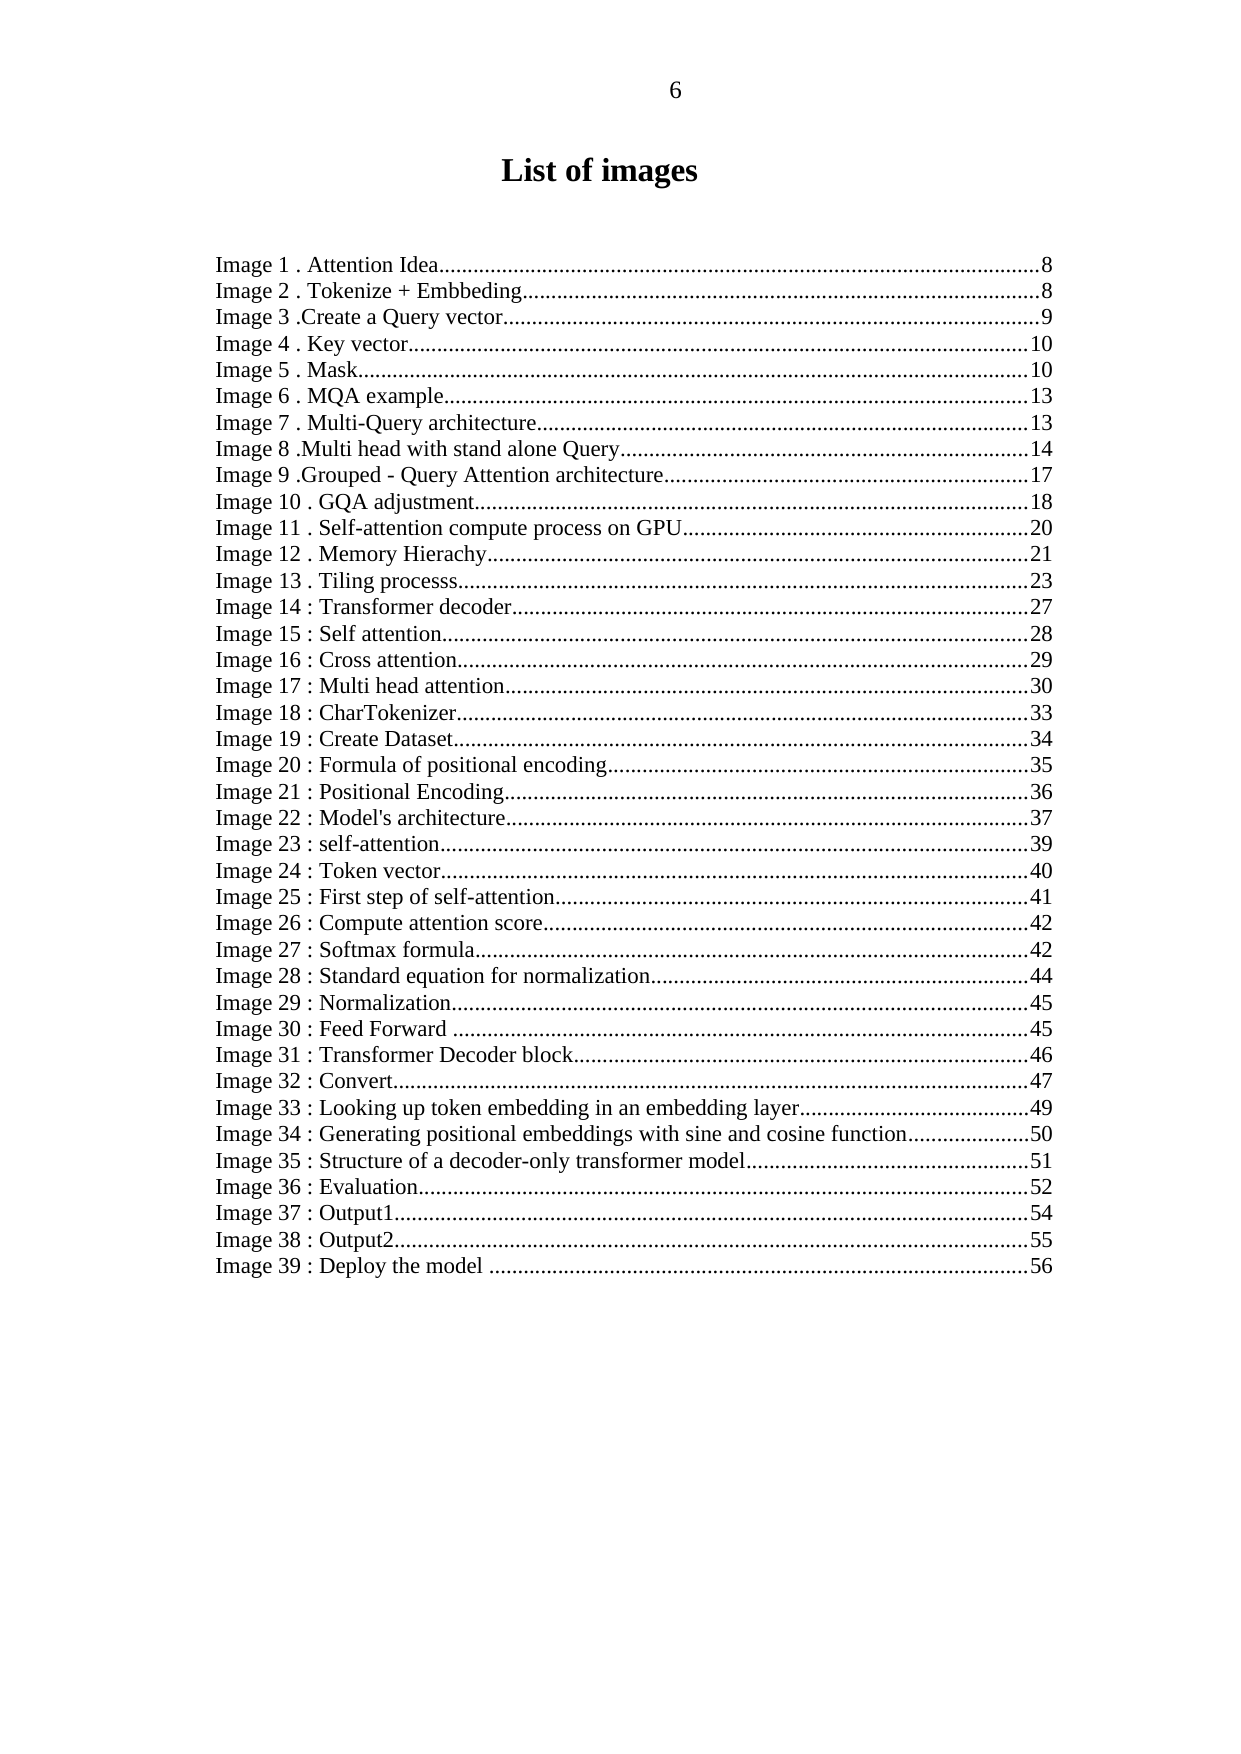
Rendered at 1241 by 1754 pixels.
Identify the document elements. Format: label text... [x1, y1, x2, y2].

text Image 9 .Grouped - Query Attention architecture 17 [215, 461, 1053, 488]
text Image 39 : Deploy the model 56 [215, 1252, 1053, 1278]
text Image 38 : Output2 55 [215, 1226, 1053, 1252]
text Image 17 : Multi head attention 30 [215, 672, 1053, 699]
text Image 25 : First step of self-attention 41 [215, 883, 1053, 909]
text Image 19 : Create Dataset 34 [215, 725, 1053, 751]
text Image 28 : Standard equation for normalization 44 [215, 962, 1053, 988]
text Image 8 .Multi head with stand alone Query 14 [215, 435, 1053, 461]
text Image 21 : Positional Encoding 36 [215, 778, 1053, 804]
text Image 13 . Tiling processs 23 [215, 567, 1053, 593]
subtitle List of images [246, 150, 953, 188]
text Image 6 . MQA example 13 [215, 382, 1053, 409]
text Image 34 : Generating positional embeddings with sine and cosine function 50 [215, 1120, 1053, 1147]
text Image 1 . Attention Idea 8 [215, 251, 1053, 277]
text Image 36 : Evaluation 52 [215, 1173, 1053, 1199]
text Image 4 . Key vector 10 [215, 330, 1053, 356]
text Image 27 : Softmax formula 42 [215, 936, 1053, 962]
text Image 30 : Feed Forward 45 [215, 1015, 1053, 1041]
text Image 20 : Formula of positional encoding 35 [215, 751, 1053, 778]
text Image 5 . Mask 10 [215, 356, 1053, 382]
text Image 29 : Normalization 45 [215, 988, 1053, 1015]
text Image 18 : CharTokenizer 33 [215, 699, 1053, 725]
text Image 32 : Convert 47 [215, 1068, 1053, 1094]
text Image 35 : Structure of a decoder-only transformer model 51 [215, 1147, 1053, 1173]
text Image 12 . Memory Hierachy 21 [215, 541, 1053, 567]
text Image 2 . Tokenize + Embbeding 8 [215, 277, 1053, 303]
text Image 37 : Output1 54 [215, 1199, 1053, 1226]
text Image 24 : Token vector 40 [215, 857, 1053, 883]
text Image 3 .Create a Query vector 9 [215, 303, 1053, 330]
text Image 31 : Transformer Decoder block 46 [215, 1041, 1053, 1068]
text Image 16 : Cross attention 29 [215, 646, 1053, 672]
text Image 11 . Self-attention compute process on GPU 20 [215, 514, 1053, 541]
text Image 26 : Compute attention score 42 [215, 909, 1053, 936]
text Image 14 : Transformer decoder 27 [215, 593, 1053, 619]
text Image 23 : self-attention 39 [215, 830, 1053, 857]
text Image 22 : Model's architecture 37 [215, 804, 1053, 830]
text Image 15 : Self attention 28 [215, 619, 1053, 646]
text Image 7 . Multi-Query architecture 13 [215, 409, 1053, 435]
text Image 33 : Looking up token embedding in an embedding layer 49 [215, 1094, 1053, 1120]
text Image 10 . GQA adjustment 18 [215, 488, 1053, 514]
